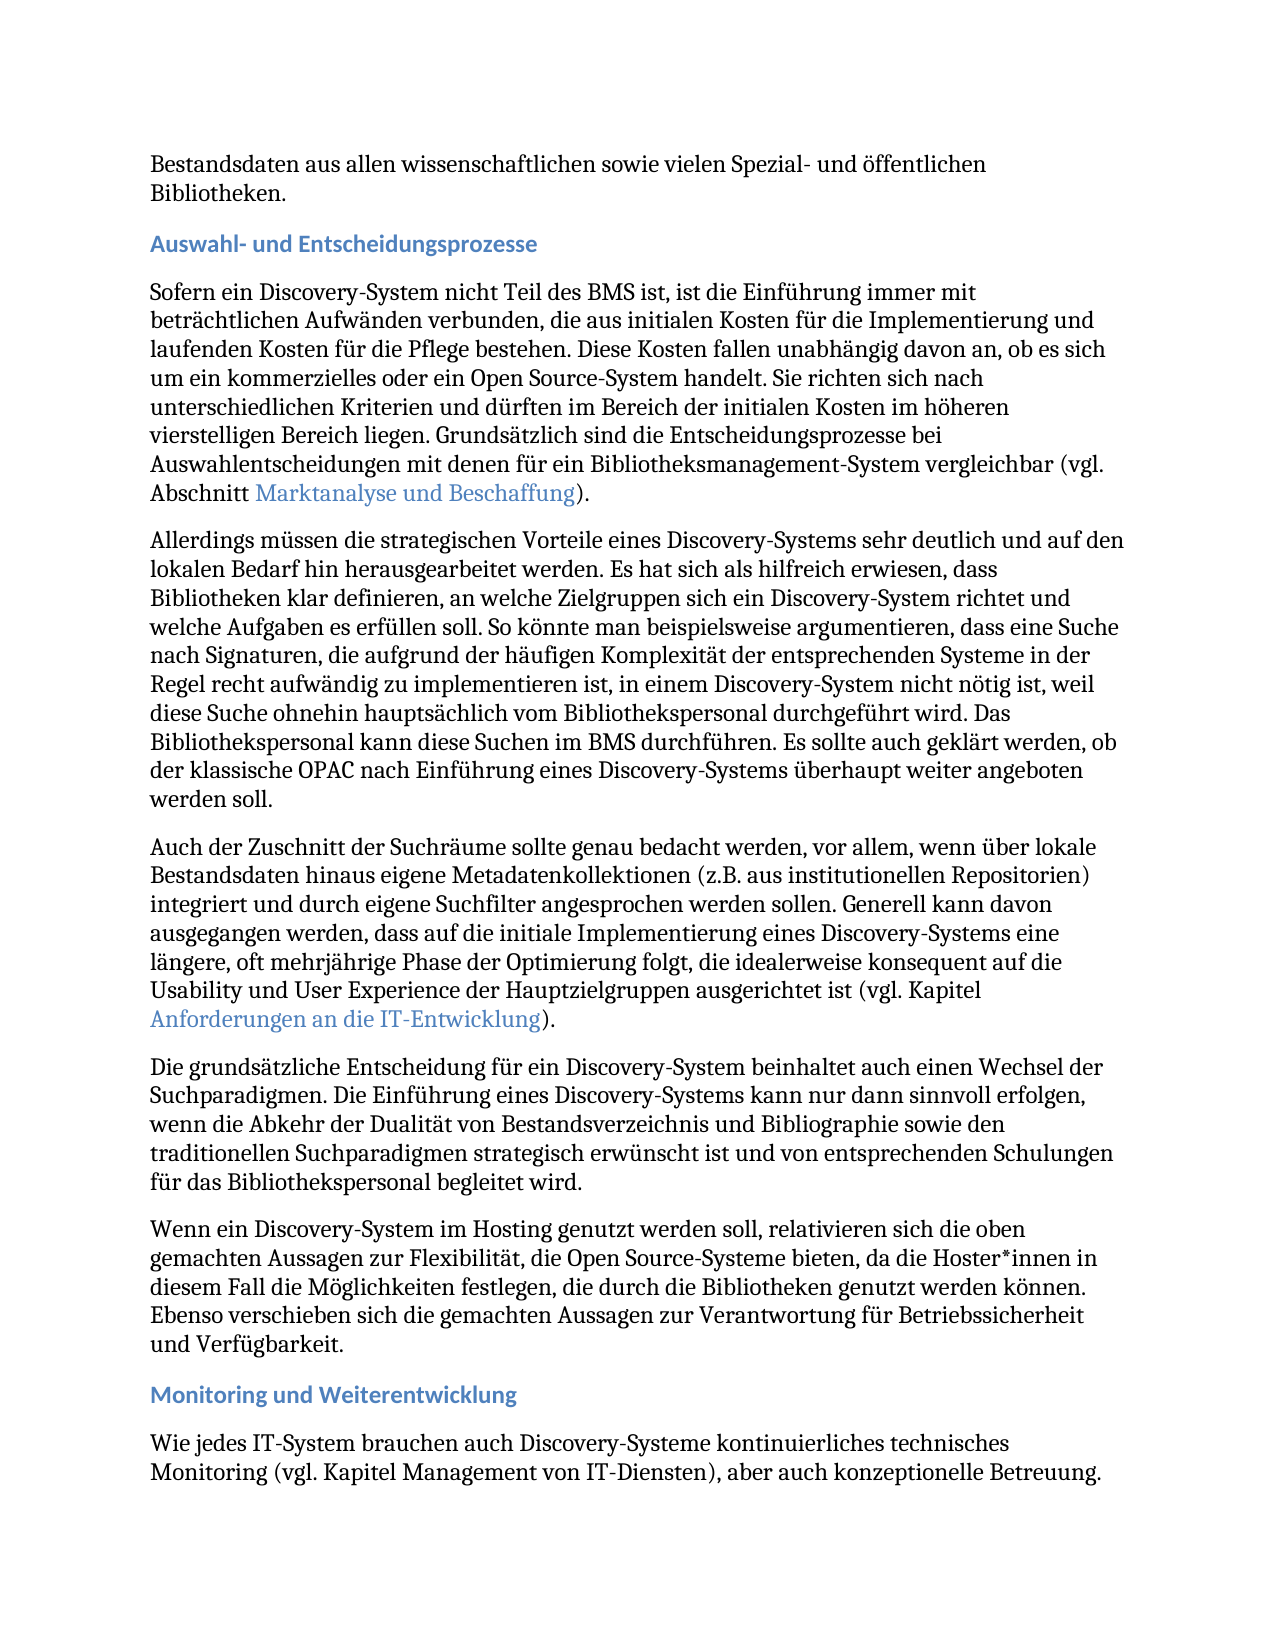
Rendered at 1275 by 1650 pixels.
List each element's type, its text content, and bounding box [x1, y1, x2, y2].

subtitle Auswahl- und Entscheidungsprozesse [150, 228, 1125, 259]
text Auch der Zuschnitt der Suchräume sollte genau bedacht werden, vor allem, wenn über lokale Bestandsdaten hinaus eigene Metadatenkollektionen (z.B. aus institutionellen Repositorien) integriert und durch eigene Suchfilter angesprochen werden sollen. Generell kann davon ausgegangen werden, dass auf die initiale Implementierung eines Discovery-Systems eine längere, oft mehrjährige Phase der Optimierung folgt, die idealerweise konsequent auf die Usability und User Experience der Hauptzielgruppen ausgerichtet ist (vgl. Kapitel Anforderungen an die IT-Entwicklung). [150, 833, 1125, 1034]
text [150, 1429, 1125, 1486]
subtitle Monitoring und Weiterentwicklung [150, 1380, 1125, 1410]
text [150, 150, 1125, 207]
text Sofern ein Discovery-System nicht Teil des BMS ist, ist die Einführung immer mit beträchtlichen Aufwänden verbunden, die aus initialen Kosten für die Implementierung und laufenden Kosten für die Pflege bestehen. Diese Kosten fallen unabhängig davon an, ob es sich um ein kommerzielles oder ein Open Source-System handelt. Sie richten sich nach unterschiedlichen Kriterien und dürften im Bereich der initialen Kosten im höheren vierstelligen Bereich liegen. Grundsätzlich sind die Entscheidungsprozesse bei Auswahlentscheidungen mit denen für ein Bibliotheksmanagement-System vergleichbar (vgl. Abschnitt Marktanalyse und Beschaffung). [150, 278, 1125, 508]
text Allerdings müssen die strategischen Vorteile eines Discovery-Systems sehr deutlich und auf den lokalen Bedarf hin herausgearbeitet werden. Es hat sich als hilfreich erwiesen, dass Bibliotheken klar definieren, an welche Zielgruppen sich ein Discovery-System richtet und welche Aufgaben es erfüllen soll. So könnte man beispielsweise argumentieren, dass eine Suche nach Signaturen, die aufgrund der häufigen Komplexität der entsprechenden Systeme in der Regel recht aufwändig zu implementieren ist, in einem Discovery-System nicht nötig ist, weil diese Suche ohnehin hauptsächlich vom Bibliothekspersonal durchgeführt wird. Das Bibliothekspersonal kann diese Suchen im BMS durchführen. Es sollte auch geklärt werden, ob der klassische OPAC nach Einführung eines Discovery-Systems überhaupt weiter angeboten werden soll. [150, 526, 1125, 814]
text Wenn ein Discovery-System im Hosting genutzt werden soll, relativieren sich die oben gemachten Aussagen zur Flexibilität, die Open Source-Systeme bieten, da die Hoster*innen in diesem Fall die Möglichkeiten festlegen, die durch die Bibliotheken genutzt werden können. Ebenso verschieben sich die gemachten Aussagen zur Verantwortung für Betriebssicherheit und Verfügbarkeit. [150, 1215, 1125, 1359]
text Die grundsätzliche Entscheidung für ein Discovery-System beinhaltet auch einen Wechsel der Suchparadigmen. Die Einführung eines Discovery-Systems kann nur dann sinnvoll erfolgen, wenn die Abkehr der Dualität von Bestandsverzeichnis und Bibliographie sowie den traditionellen Suchparadigmen strategisch erwünscht ist und von entsprechenden Schulungen für das Bibliothekspersonal begleitet wird. [150, 1053, 1125, 1196]
